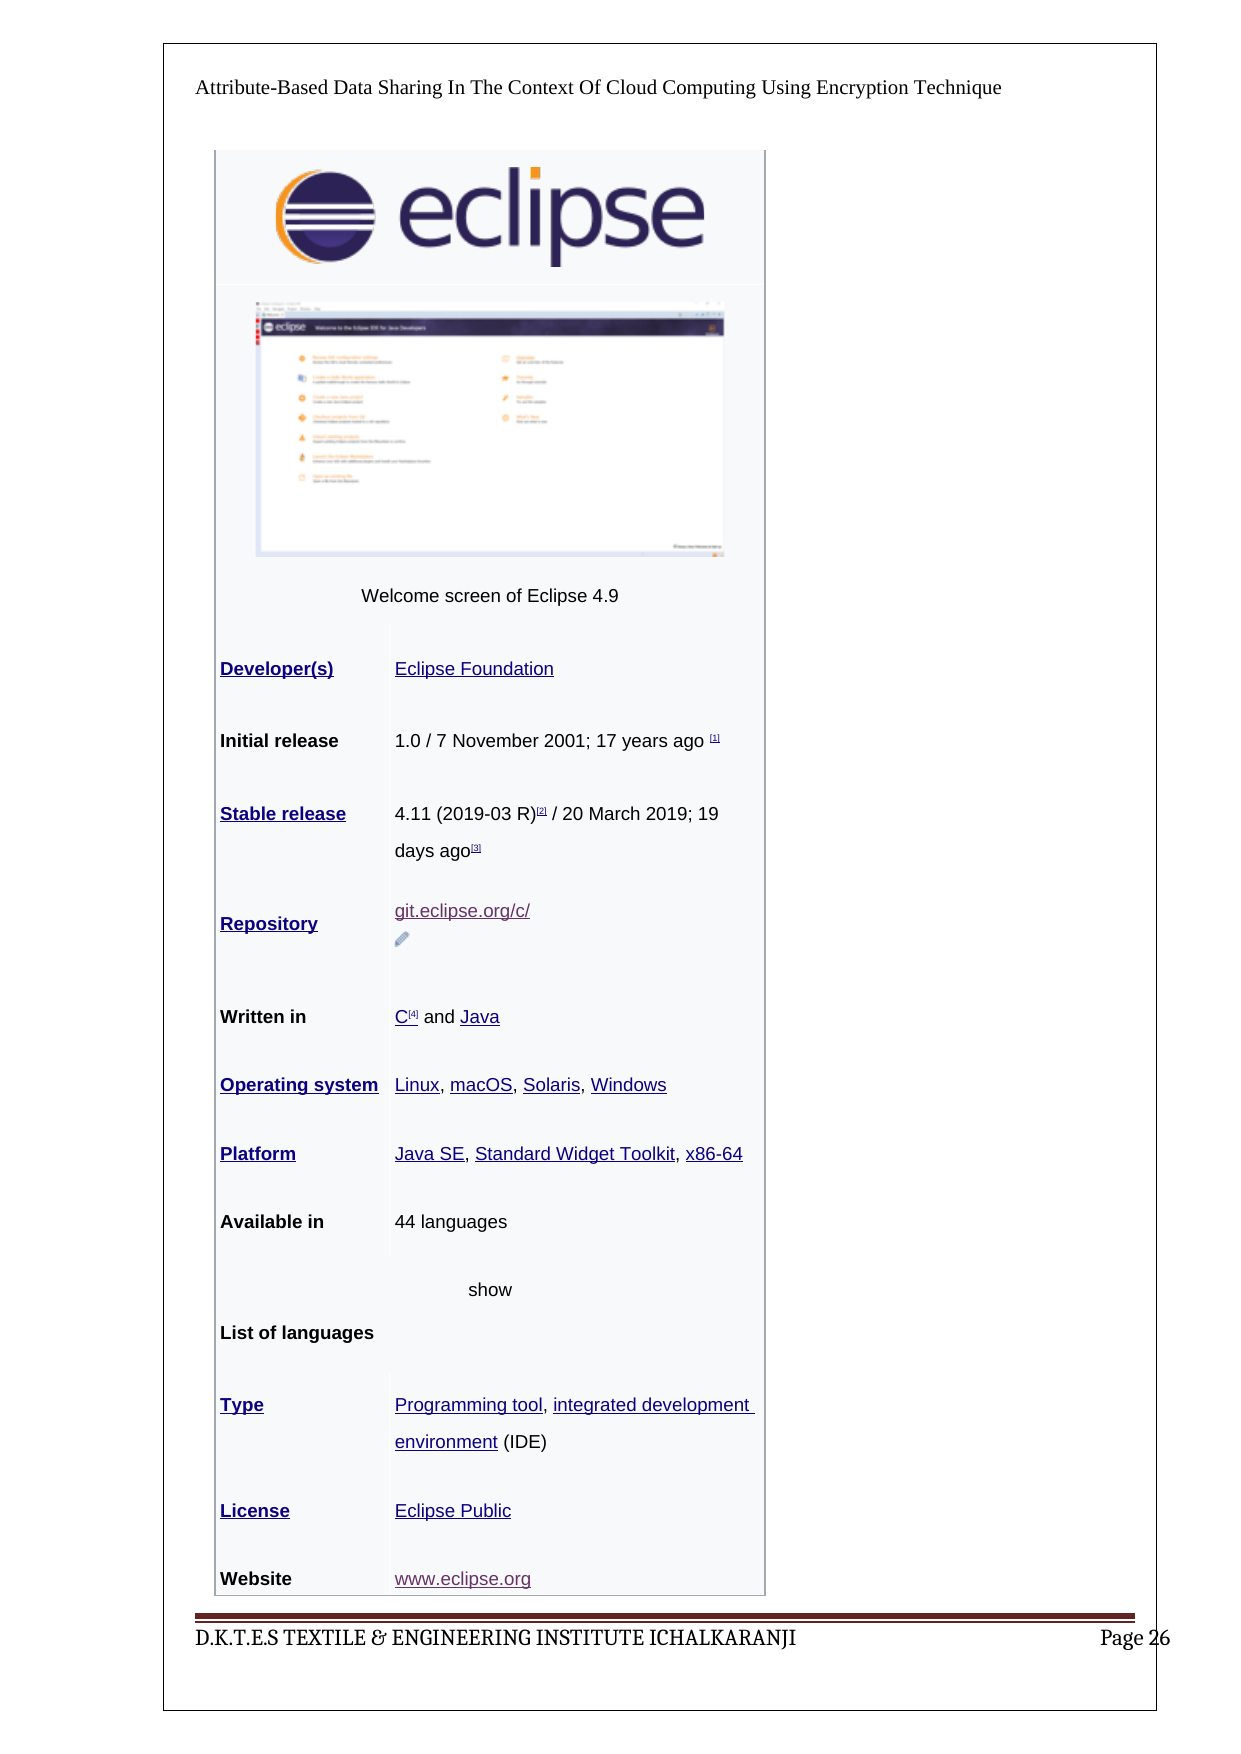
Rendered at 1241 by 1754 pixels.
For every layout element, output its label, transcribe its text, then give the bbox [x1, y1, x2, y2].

table_cell www.eclipse.org [390, 1547, 764, 1594]
table_cell Stable release [216, 769, 389, 879]
table_cell Website [216, 1547, 389, 1594]
table_cell Repository [216, 879, 389, 985]
table_cell License [216, 1479, 389, 1547]
table_cell Type [216, 1373, 389, 1479]
table_cell 44 languages [390, 1190, 764, 1258]
table_cell 1.0 / 7 November 2001; 17 years ago [1] [390, 697, 764, 769]
table_cell Eclipse Public [390, 1479, 764, 1547]
picture [275, 167, 705, 267]
table_cell Operating system [216, 1053, 389, 1122]
picture [255, 302, 725, 557]
table_cell Java SE, Standard Widget Toolkit, x86-64 [390, 1122, 764, 1190]
picture [394, 931, 410, 947]
table_cell Initial release [216, 697, 389, 769]
table_cell Written in [216, 985, 389, 1053]
table_cell 4.11 (2019-03 R)[2] / 20 March 2019; 19 days ago[3] [390, 769, 764, 879]
table_cell Developer(s) [216, 624, 389, 697]
table_cell Available in [216, 1190, 389, 1258]
table_cell [216, 150, 764, 284]
table_cell C[4] and Java [390, 985, 764, 1053]
table_cell Programming tool, integrated development environment (IDE) [390, 1373, 764, 1479]
table_cell Platform [216, 1122, 389, 1190]
table_cell Eclipse Foundation [390, 624, 764, 697]
table_cell Linux, macOS, Solaris, Windows [390, 1053, 764, 1122]
table_cell Welcome screen of Eclipse 4.9 [216, 285, 764, 624]
table_cell git.eclipse.org/c/ [390, 879, 764, 985]
table_cell show List of languages [216, 1258, 764, 1373]
